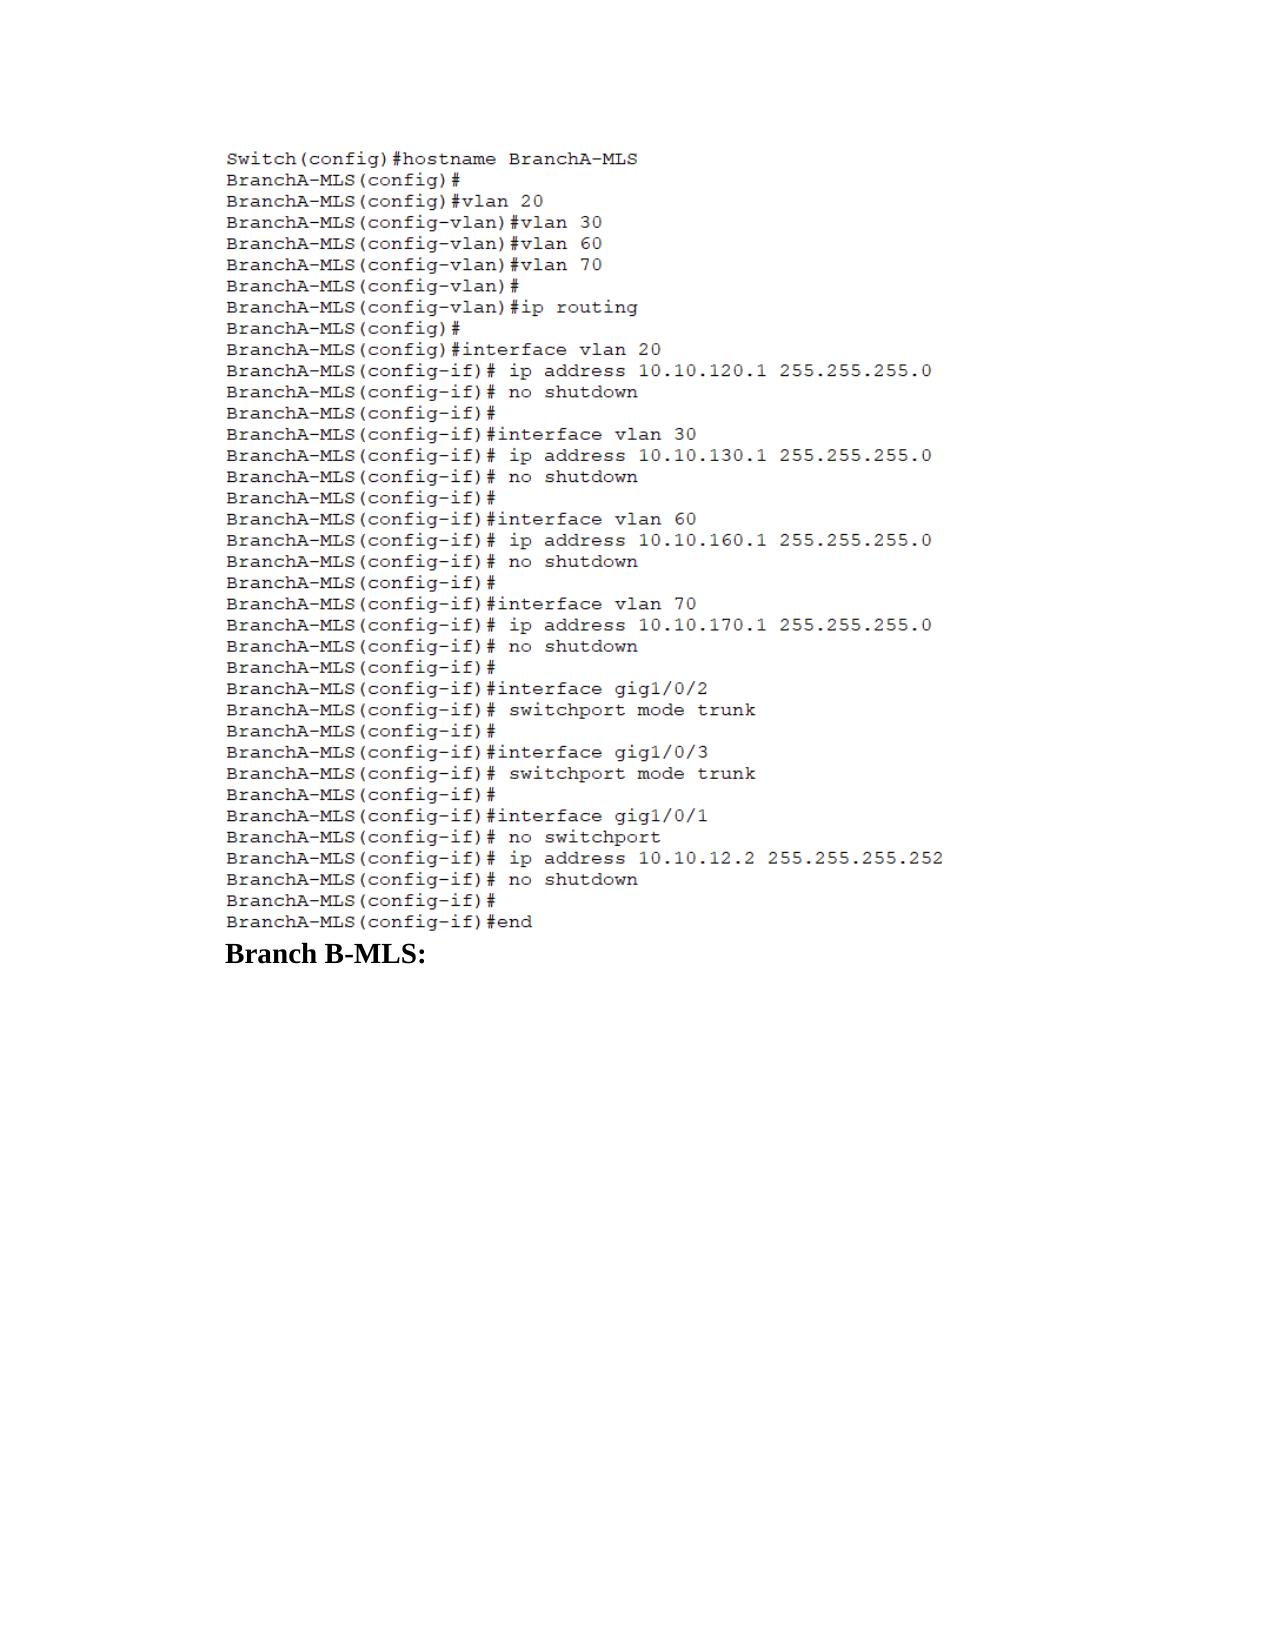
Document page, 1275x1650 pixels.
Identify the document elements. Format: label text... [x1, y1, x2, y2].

text Branch B-MLS: [225, 936, 1125, 969]
picture [225, 150, 1043, 932]
